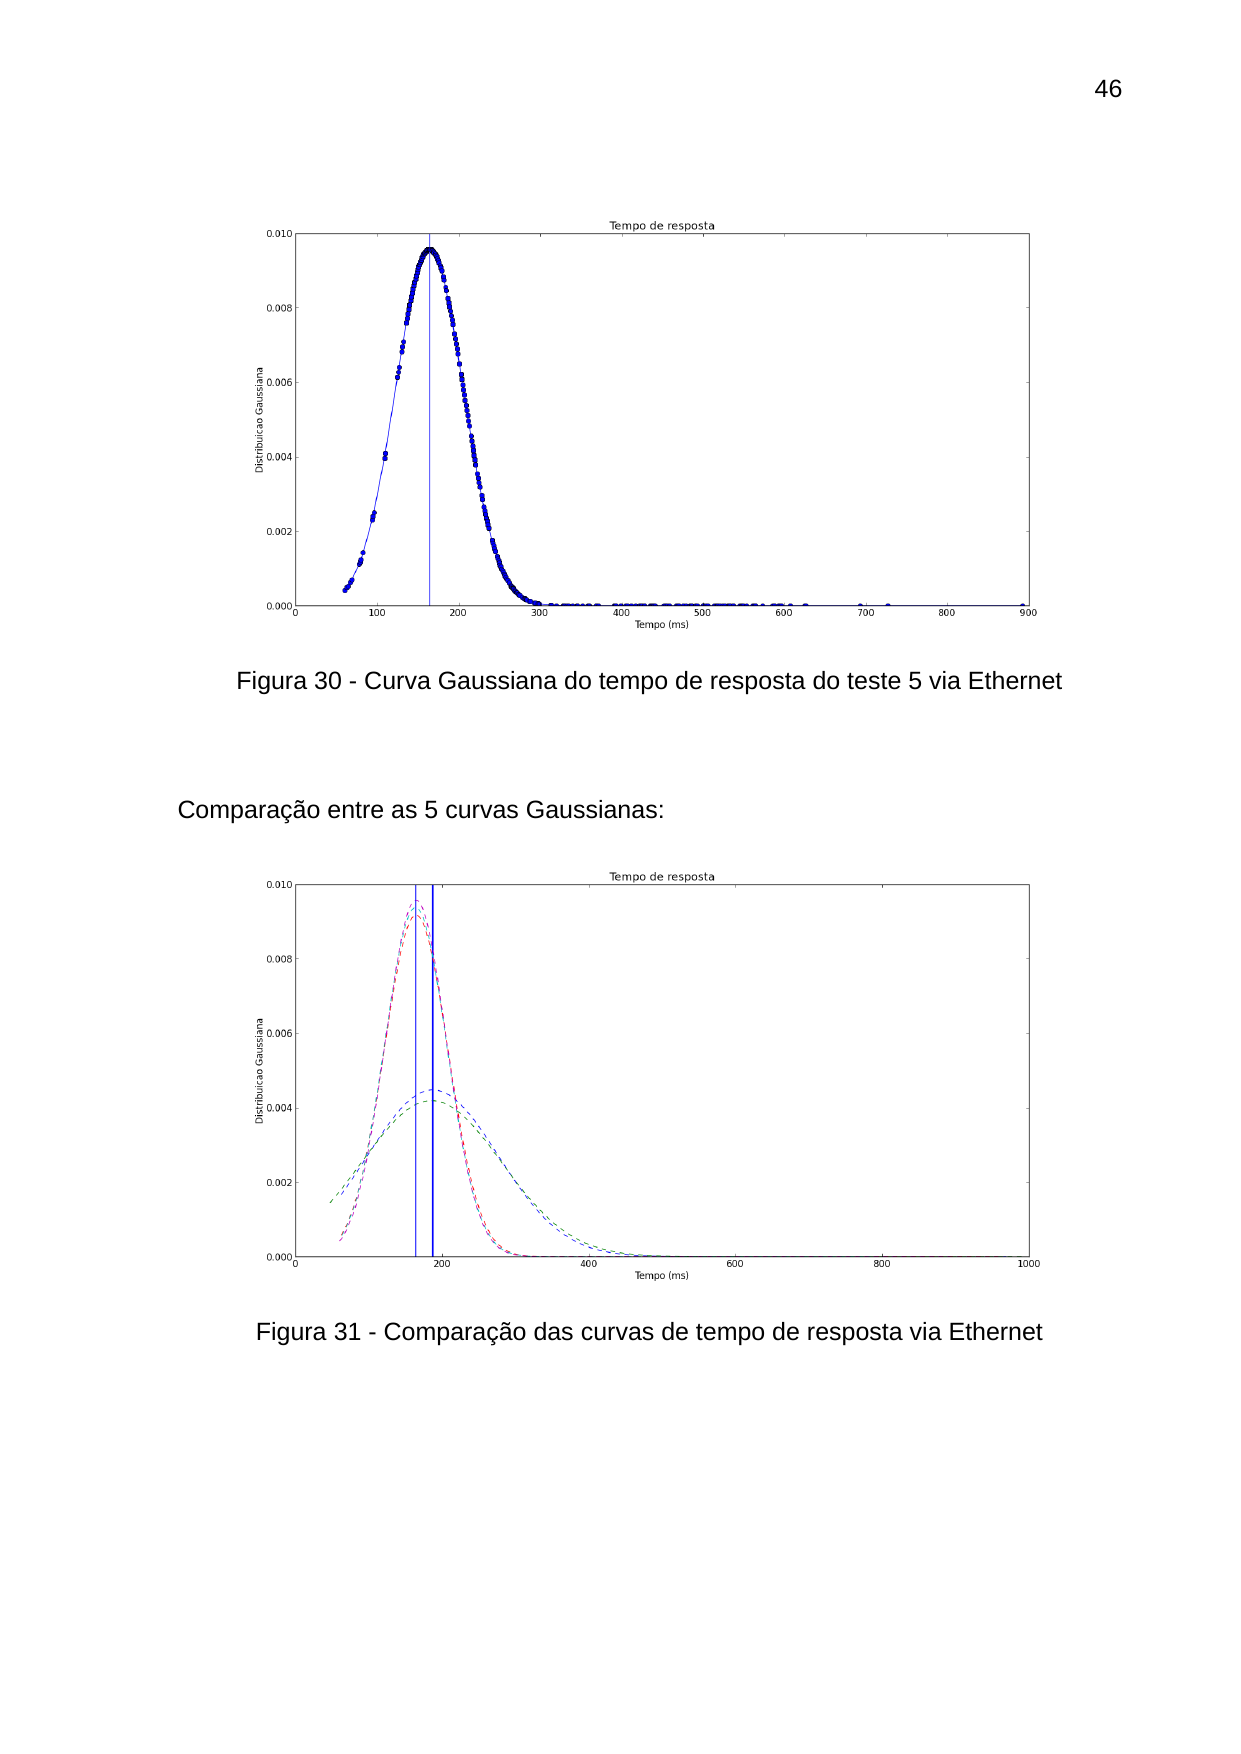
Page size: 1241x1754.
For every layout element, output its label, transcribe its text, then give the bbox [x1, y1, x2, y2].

picture [177, 187, 1123, 652]
picture [177, 838, 1123, 1303]
text Comparação entre as 5 curvas Gaussianas: [177, 795, 1122, 824]
text Figura 31 - Comparação das curvas de tempo de resposta via Ethernet [177, 1317, 1122, 1345]
text Figura 30 - Curva Gaussiana do tempo de resposta do teste 5 via Ethernet [177, 666, 1122, 694]
